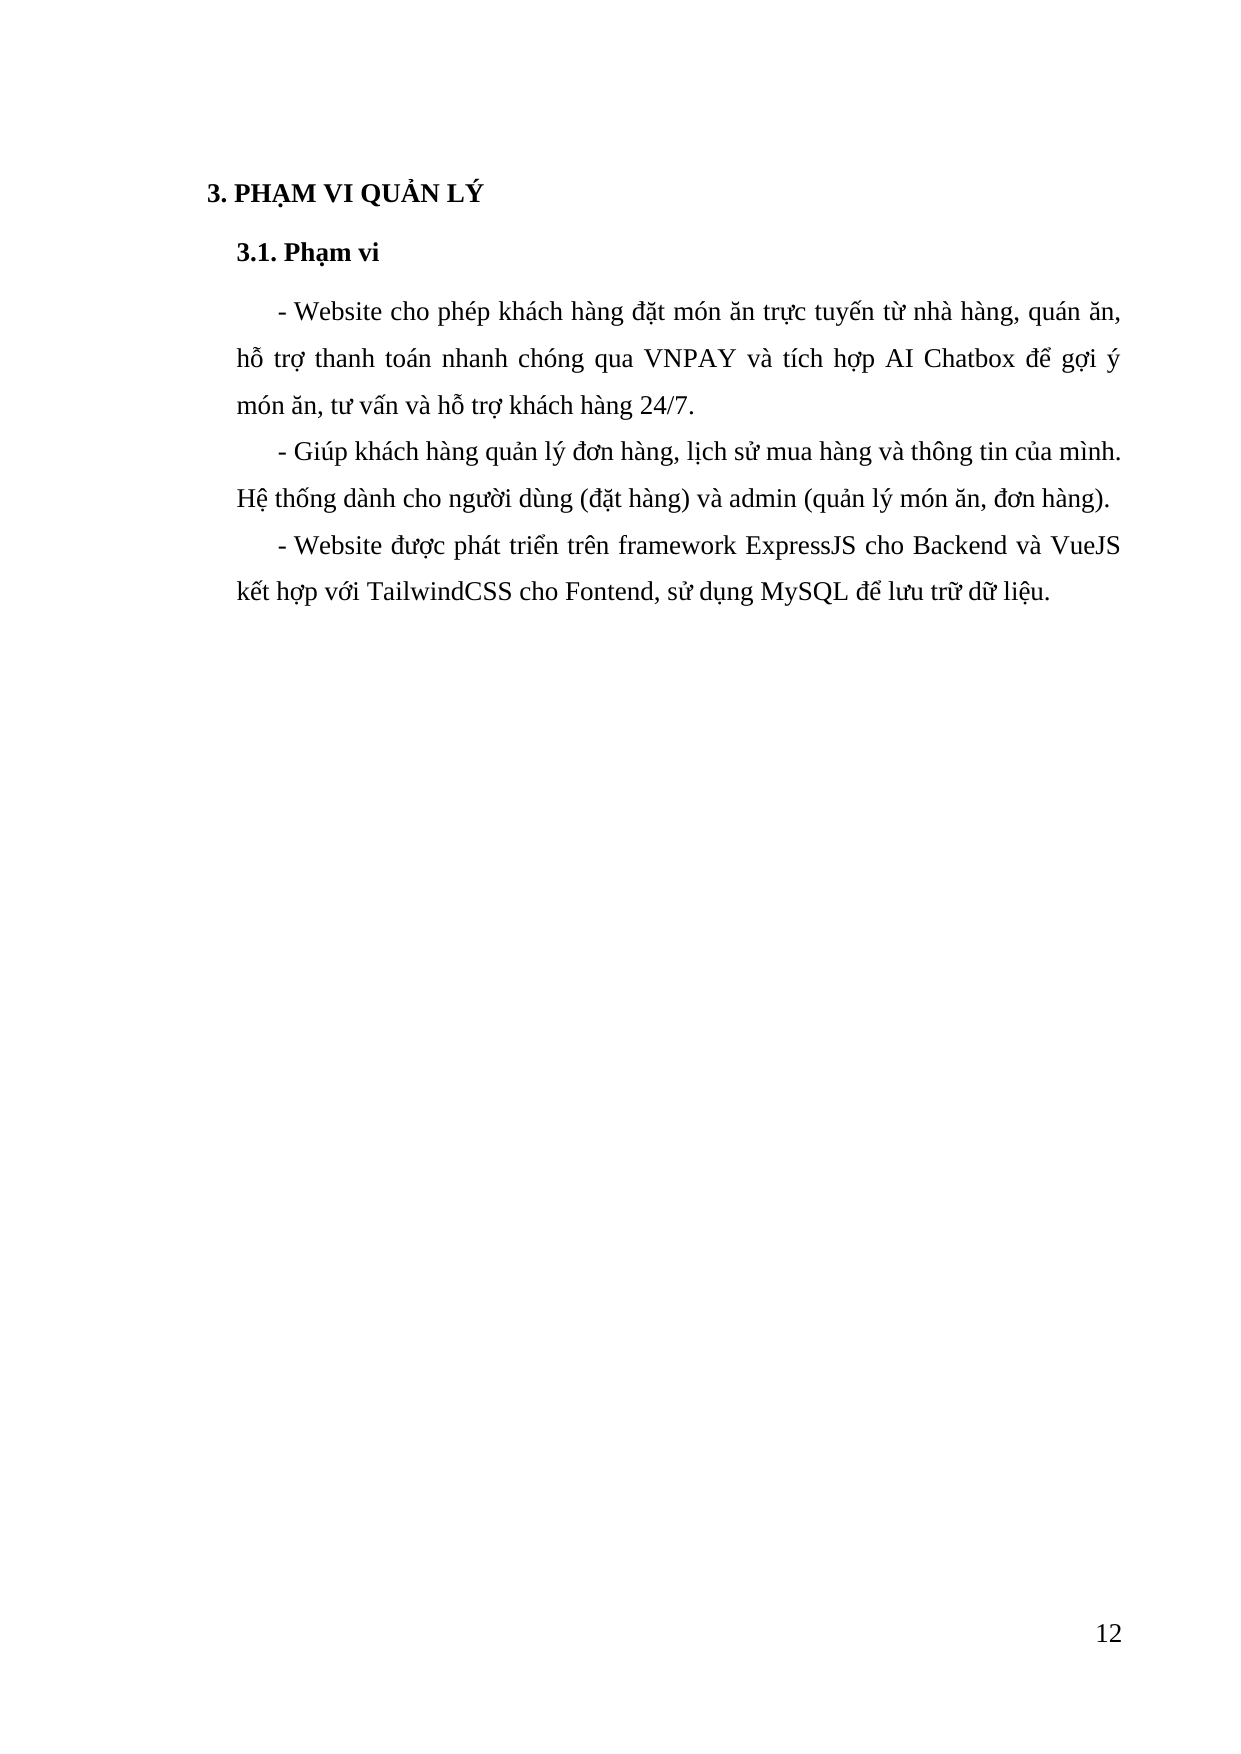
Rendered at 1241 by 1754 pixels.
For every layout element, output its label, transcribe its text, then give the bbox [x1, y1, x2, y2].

list Giúp khách hàng quản lý đơn hàng, lịch sử mua hàng và thông tin của mình. Hệ thống dành cho người dùng (đặt hàng) và admin (quản lý món ăn, đơn hàng). [236, 436, 1122, 513]
list Website được phát triển trên framework ExpressJS cho Backend và VueJS kết hợp với TailwindCSS cho Fontend, sử dụng MySQL để lưu trữ dữ liệu. [236, 529, 1122, 607]
list Website cho phép khách hàng đặt món ăn trực tuyến từ nhà hàng, quán ăn, hỗ trợ thanh toán nhanh chóng qua VNPAY và tích hợp AI Chatbox để gợi ý món ăn, tư vấn và hỗ trợ khách hàng 24/7. [236, 296, 1122, 420]
subtitle PHẠM VI QUẢN LÝ [207, 177, 1122, 208]
subtitle Phạm vi [236, 236, 1122, 267]
